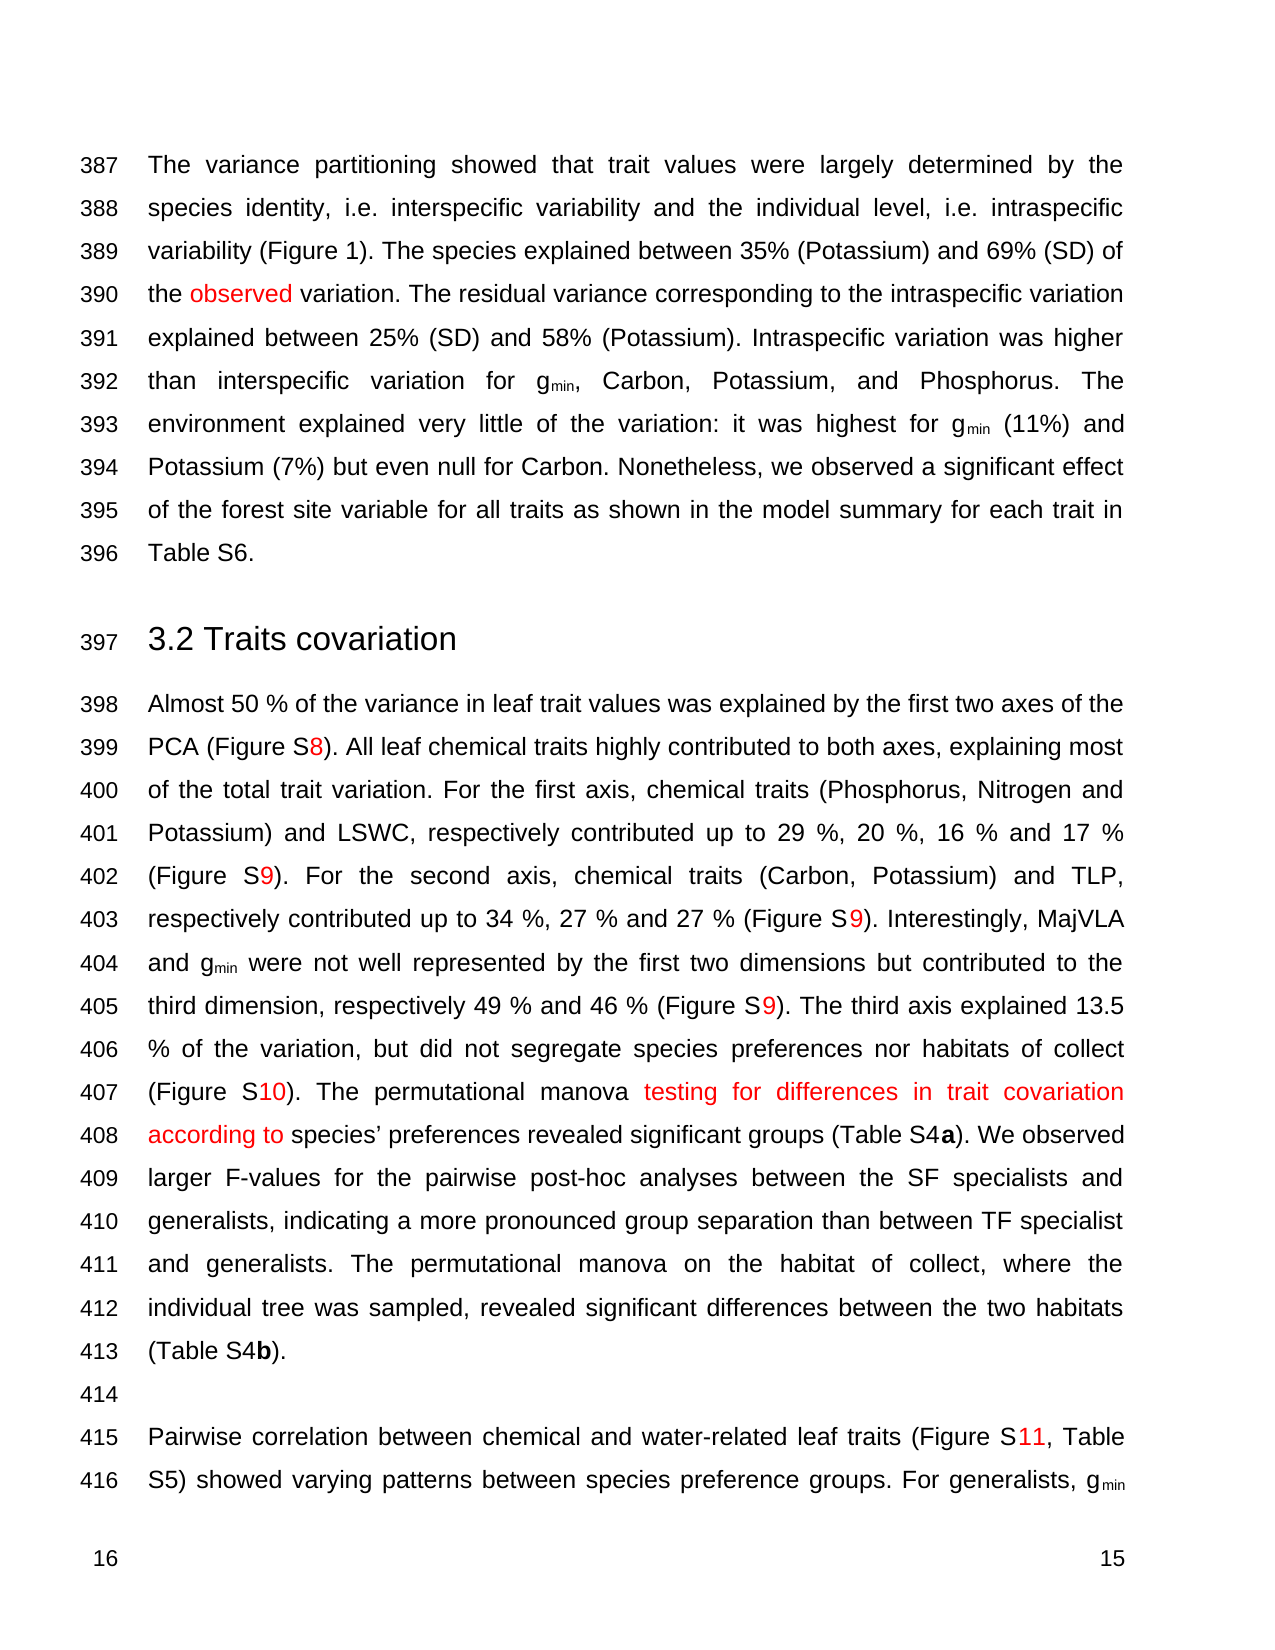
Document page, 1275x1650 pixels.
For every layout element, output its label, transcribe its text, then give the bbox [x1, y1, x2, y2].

subtitle 3.2 Traits covariation [148, 619, 1125, 657]
text Almost 50 % of the variance in leaf trait values was explained by the first two axes of the PCA (Figure S8). All leaf chemical traits highly contributed to both axes, explaining most of the total trait variation. For the first axis, chemical traits (Phosphorus, Nitrogen and Potassium) and LSWC, respectively contributed up to 29 %, 20 %, 16 % and 17 % (Figure S9). For the second axis, chemical traits (Carbon, Potassium) and TLP, respectively contributed up to 34 %, 27 % and 27 % (Figure S9). Interestingly, MajVLA and gmin were not well represented by the first two dimensions but contributed to the third dimension, respectively 49 % and 46 % (Figure S9). The third axis explained 13.5 % of the variation, but did not segregate species preferences nor habitats of collect (Figure S10). The permutational manova testing for differences in trait covariation according to species’ preferences revealed significant groups (Table S4a). We observed larger F-values for the pairwise post-hoc analyses between the SF specialists and generalists, indicating a more pronounced group separation than between TF specialist and generalists. The permutational manova on the habitat of collect, where the individual tree was sampled, revealed significant differences between the two habitats (Table S4b). [148, 689, 1125, 1364]
text The variance partitioning showed that trait values were largely determined by the species identity, i.e. interspecific variability and the individual level, i.e. intraspecific variability (Figure 1). The species explained between 35% (Potassium) and 69% (SD) of the observed variation. The residual variance corresponding to the intraspecific variation explained between 25% (SD) and 58% (Potassium). Intraspecific variation was higher than interspecific variation for gmin, Carbon, Potassium, and Phosphorus. The environment explained very little of the variation: it was highest for gmin (11%) and Potassium (7%) but even null for Carbon. Nonetheless, we observed a significant effect of the forest site variable for all traits as shown in the model summary for each trait in Table S6. [148, 150, 1125, 567]
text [148, 1422, 1125, 1494]
